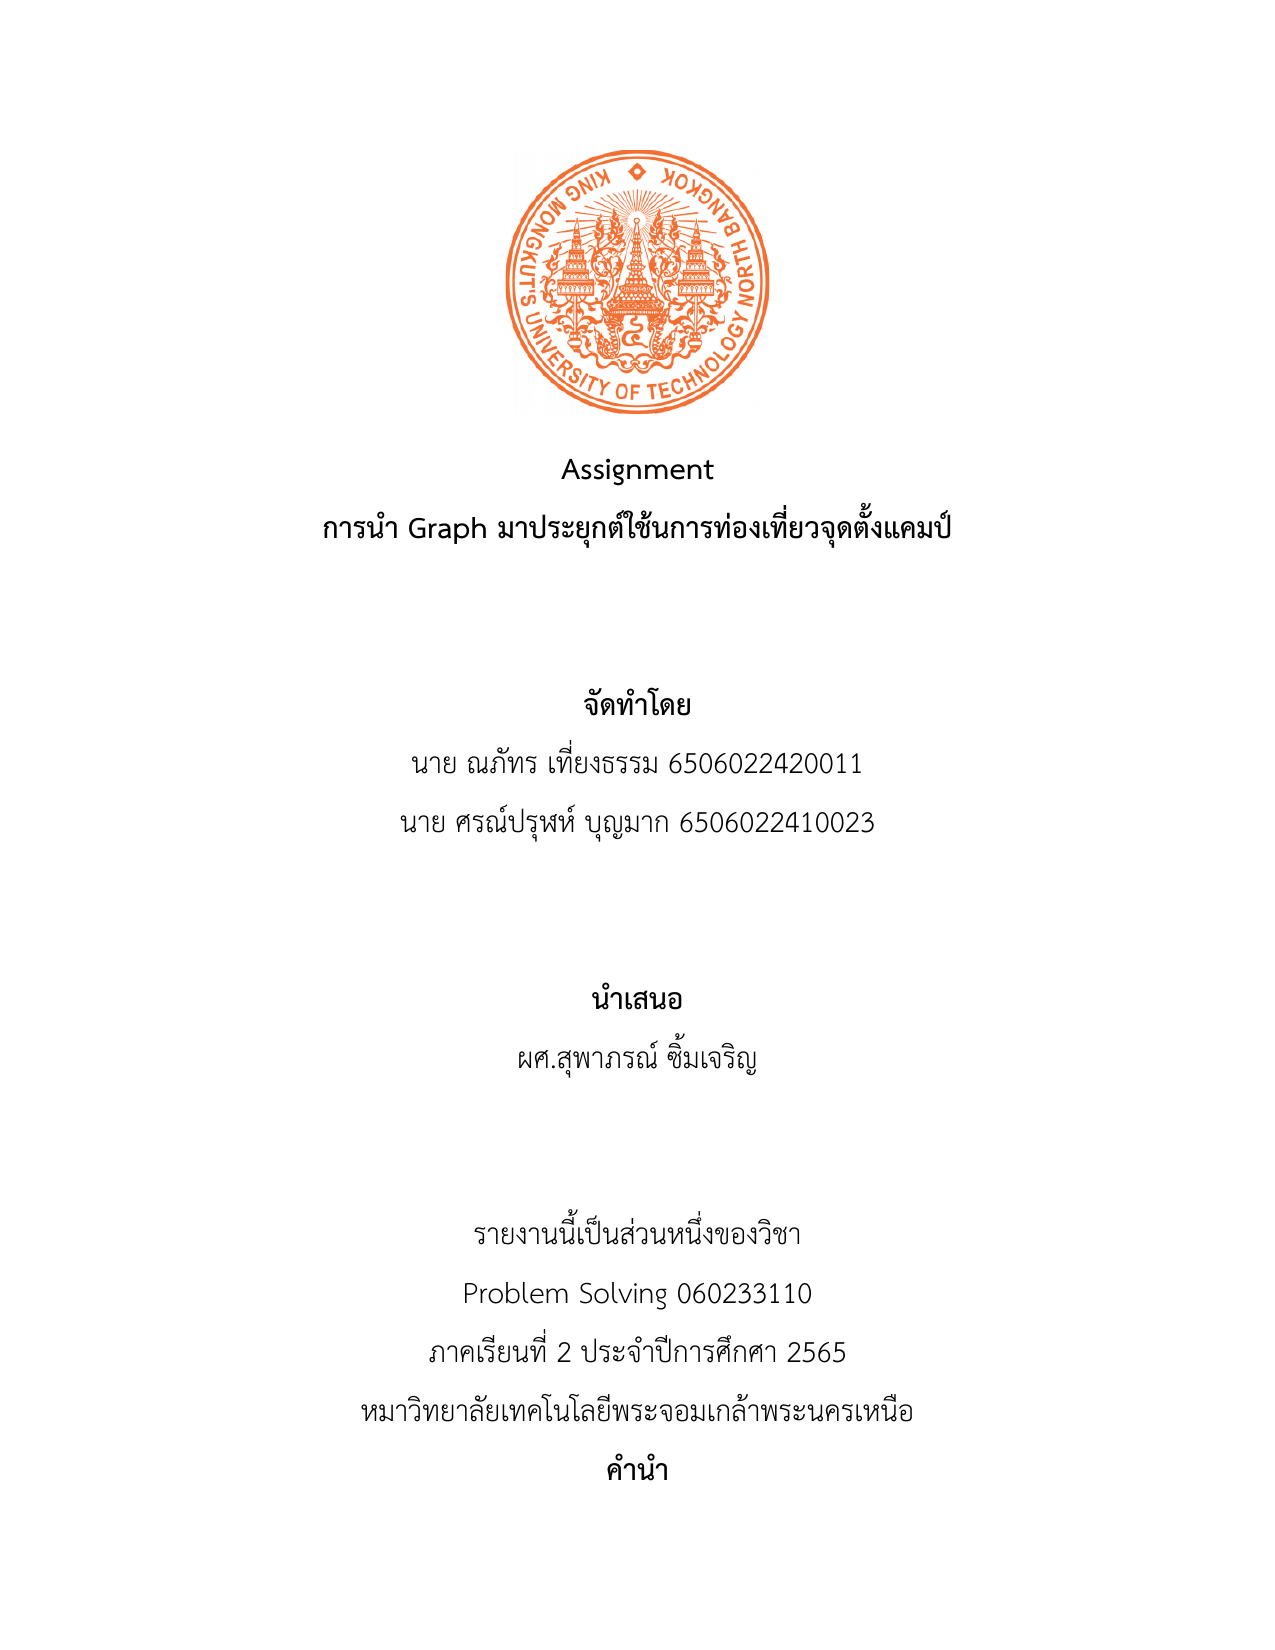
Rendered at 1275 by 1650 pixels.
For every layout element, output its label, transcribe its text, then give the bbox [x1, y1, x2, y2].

text นำเสนอ [150, 974, 1125, 1028]
text รายงานนี้เป็นส่วนหนึ่งของวิชา [150, 1209, 1125, 1264]
text จัดทำโดย [150, 680, 1125, 734]
text Problem Solving 060233110 [150, 1268, 1125, 1323]
picture [505, 150, 770, 414]
text นาย ณภัทร เที่ยงธรรม 6506022420011 [150, 738, 1125, 793]
text Assignment [150, 444, 1125, 499]
text หมาวิทยาลัยเทคโนโลยีพระจอมเกล้าพระนครเหนือ [150, 1386, 1125, 1441]
text การนำ Graph มาประยุกต์ใช้นการท่องเที่ยวจุดตั้งแคมป์ [150, 503, 1125, 558]
text ภาคเรียนที่ 2 ประจำปีการศึกศา 2565 [150, 1327, 1125, 1382]
text คำนำ [150, 1445, 1125, 1499]
text ผศ.สุพาภรณ์ ซิ้มเจริญ [150, 1033, 1125, 1087]
text นาย ศรณ์ปรุฬห์ บุญมาก 6506022410023 [150, 797, 1125, 852]
